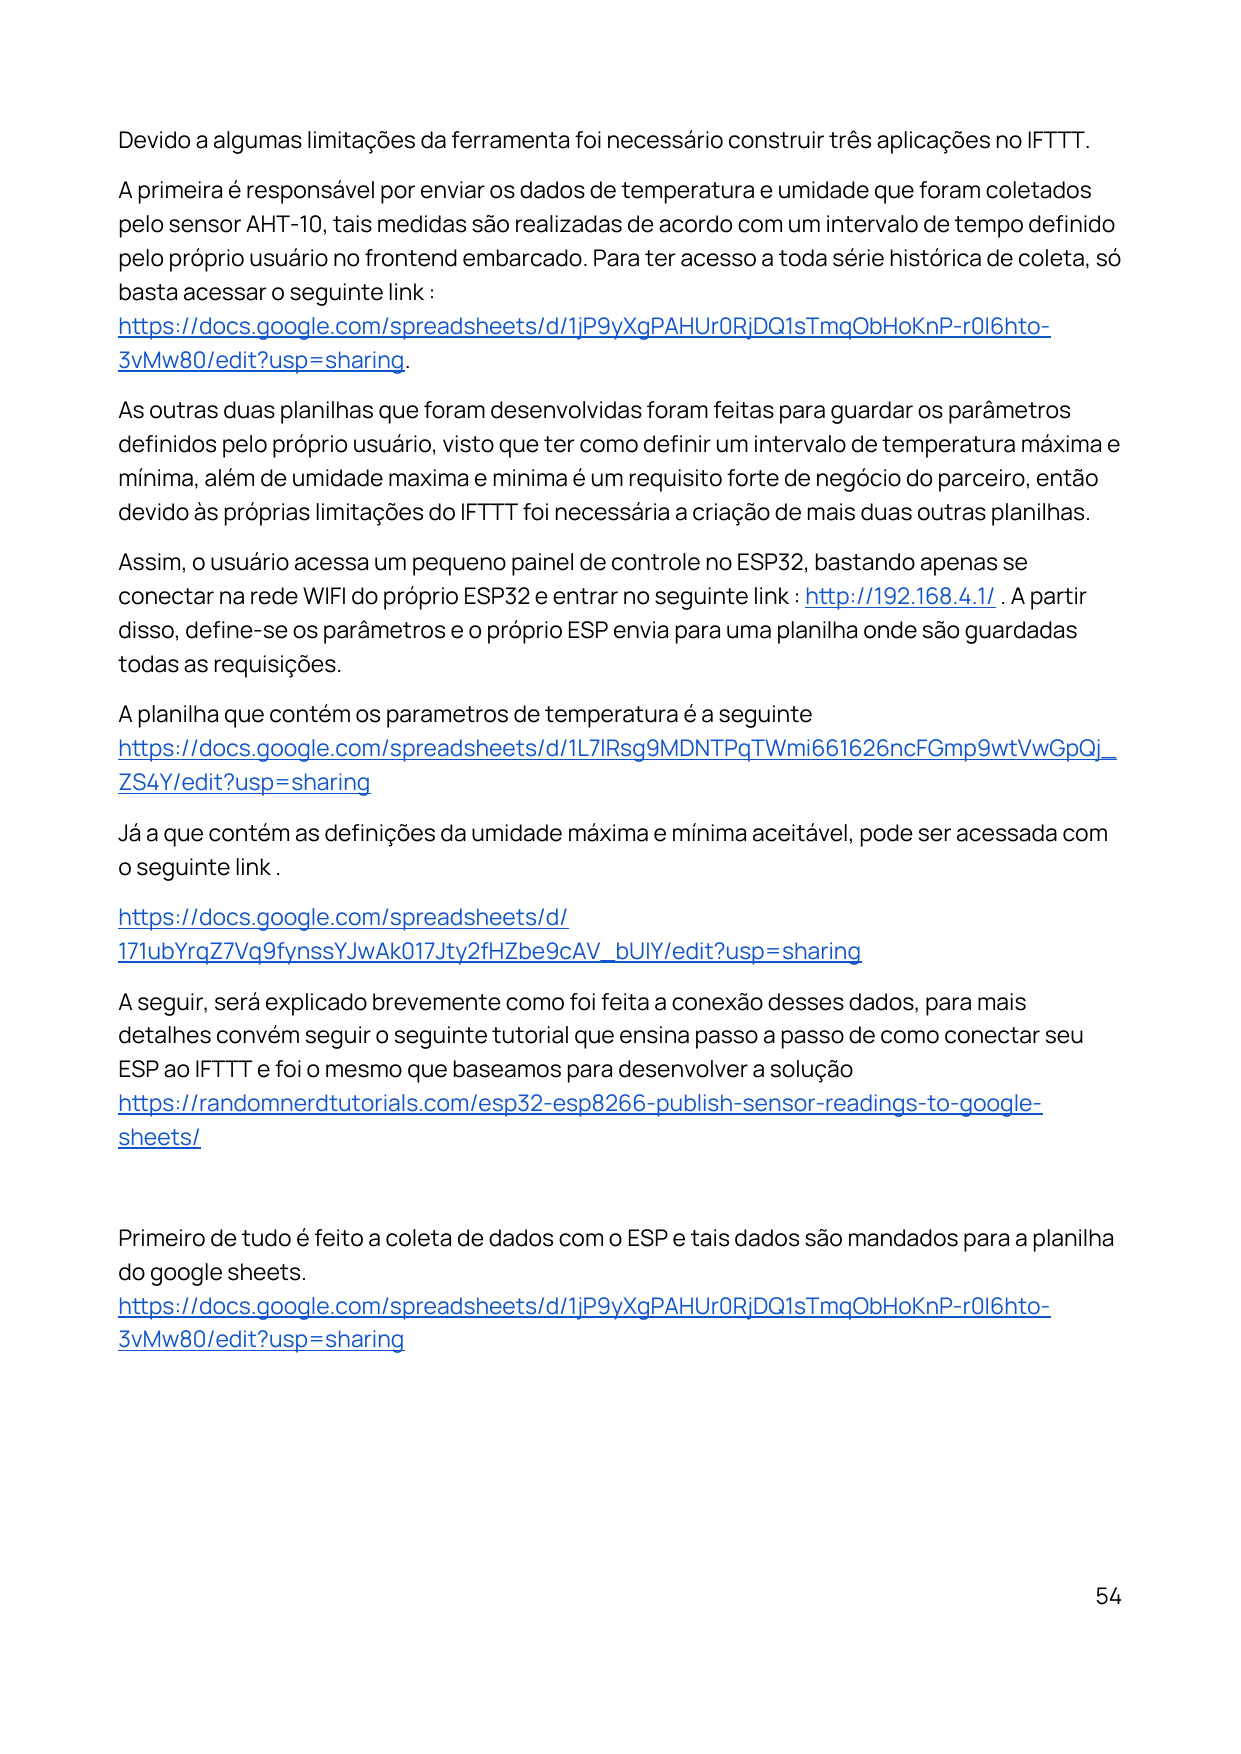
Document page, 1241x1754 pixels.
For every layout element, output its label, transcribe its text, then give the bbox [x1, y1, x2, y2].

text Devido a algumas limitações da ferramenta foi necessário construir três aplicações no IFTTT. [118, 124, 1122, 155]
text A primeira é responsável por enviar os dados de temperatura e umidade que foram coletados pelo sensor AHT-10, tais medidas são realizadas de acordo com um intervalo de tempo definido pelo próprio usuário no frontend embarcado. Para ter acesso a toda série histórica de coleta, só basta acessar o seguinte link : https://docs.google.com/spreadsheets/d/1jP9yXgPAHUr0RjDQ1sTmqObHoKnP-r0I6hto-3vMw80/edit?usp=sharing. [118, 174, 1122, 375]
text Assim, o usuário acessa um pequeno painel de controle no ESP32, bastando apenas se conectar na rede WIFI do próprio ESP32 e entrar no seguinte link : http://192.168.4.1/ . A partir disso, define-se os parâmetros e o próprio ESP envia para uma planilha onde são guardadas todas as requisições. [118, 546, 1122, 679]
text A planilha que contém os parametros de temperatura é a seguinte https://docs.google.com/spreadsheets/d/1L7lRsg9MDNTPqTWmi661626ncFGmp9wtVwGpQj_ZS4Y/edit?usp=sharing [118, 698, 1122, 797]
text A seguir, será explicado brevemente como foi feita a conexão desses dados, para mais detalhes convém seguir o seguinte tutorial que ensina passo a passo de como conectar seu ESP ao IFTTT e foi o mesmo que baseamos para desenvolver a solução https://randomnerdtutorials.com/esp32-esp8266-publish-sensor-readings-to-google-sheets/ [118, 985, 1122, 1152]
text https://docs.google.com/spreadsheets/d/171ubYrqZ7Vq9fynssYJwAk017Jty2fHZbe9cAV_bUIY/edit?usp=sharing [118, 901, 1122, 966]
text Já a que contém as definições da umidade máxima e mínima aceitável, pode ser acessada com o seguinte link . [118, 817, 1122, 882]
text Primeiro de tudo é feito a coleta de dados com o ESP e tais dados são mandados para a planilha do google sheets. https://docs.google.com/spreadsheets/d/1jP9yXgPAHUr0RjDQ1sTmqObHoKnP-r0I6hto-3vMw80/edit?usp=sharing [118, 1222, 1122, 1355]
text As outras duas planilhas que foram desenvolvidas foram feitas para guardar os parâmetros definidos pelo próprio usuário, visto que ter como definir um intervalo de temperatura máxima e mínima, além de umidade maxima e minima é um requisito forte de negócio do parceiro, então devido às próprias limitações do IFTTT foi necessária a criação de mais duas outras planilhas. [118, 394, 1122, 527]
